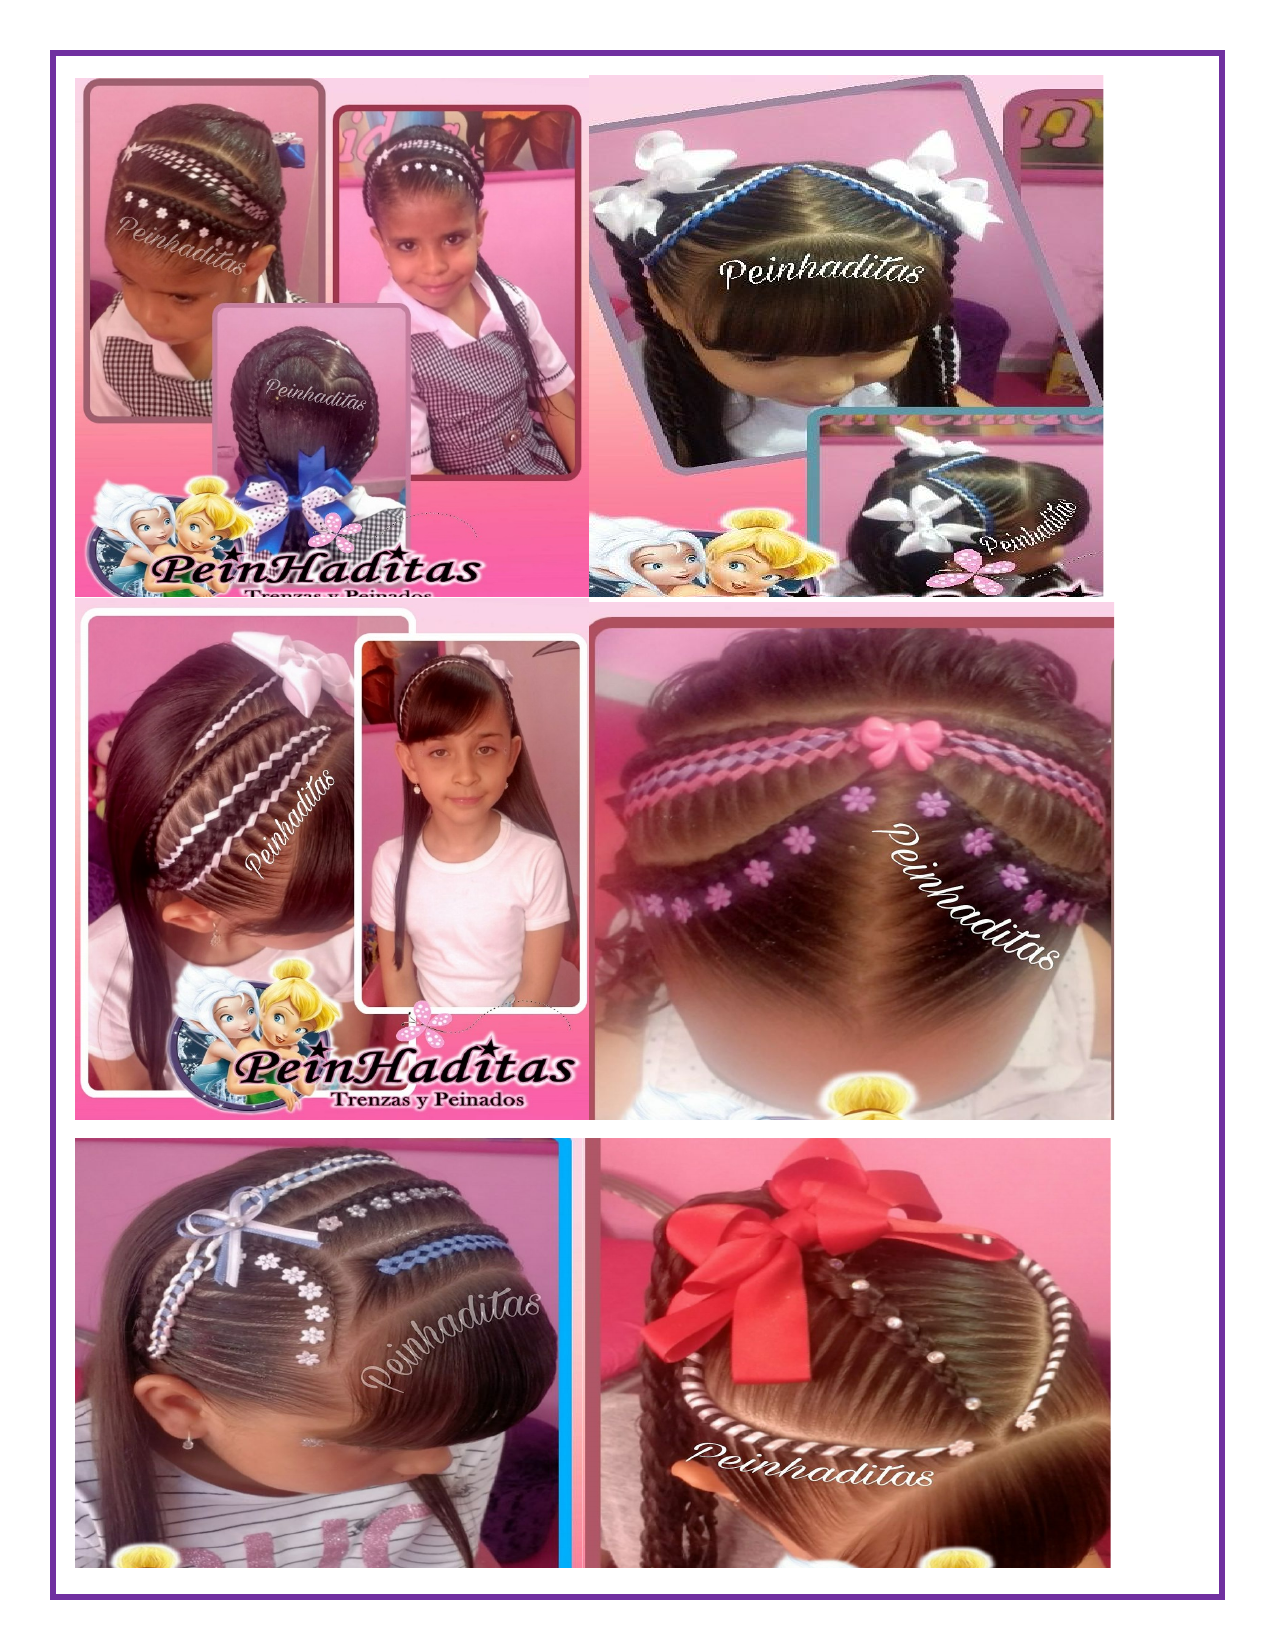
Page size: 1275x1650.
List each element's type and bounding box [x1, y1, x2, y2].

picture [75, 1138, 559, 1568]
picture [75, 75, 1104, 597]
picture [75, 598, 1115, 1120]
picture [570, 1138, 1111, 1568]
